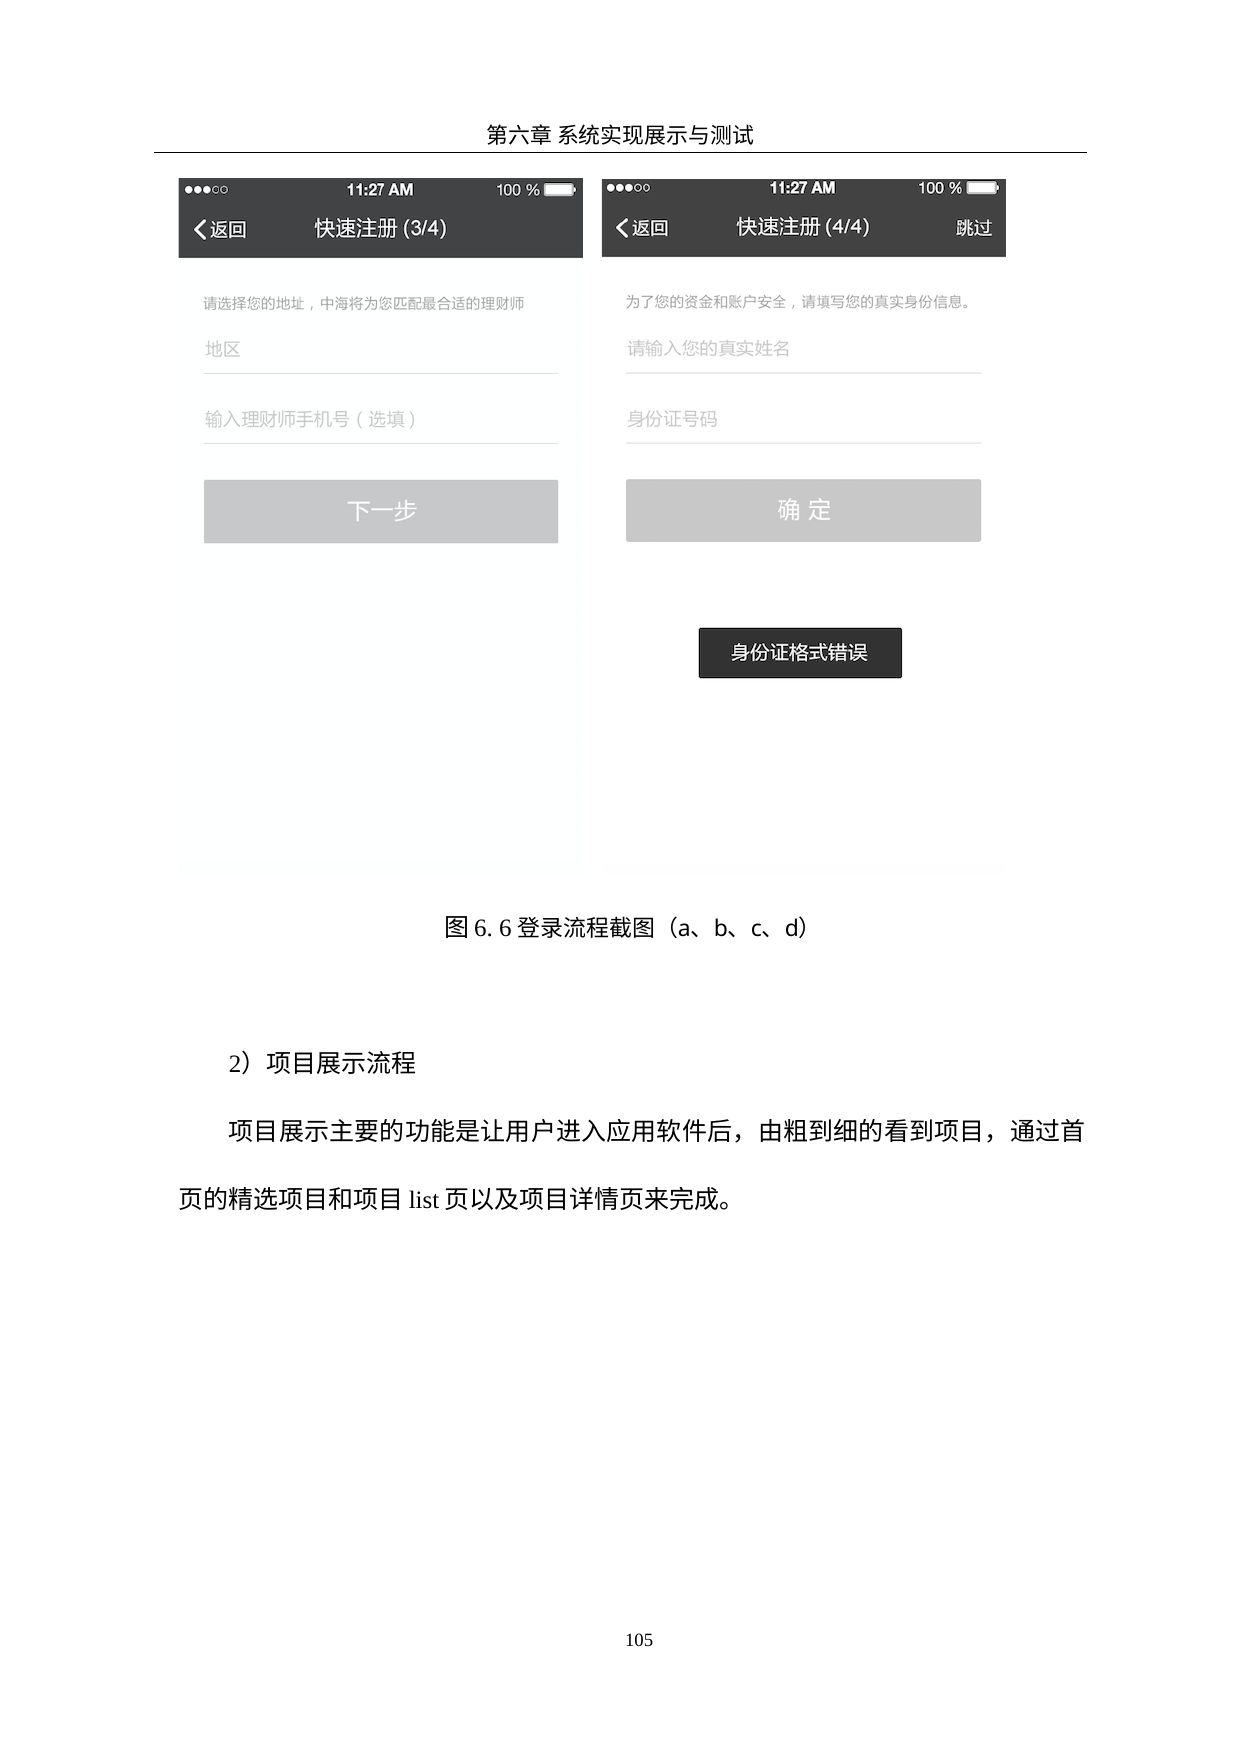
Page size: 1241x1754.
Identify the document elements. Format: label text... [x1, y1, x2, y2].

text 图6. 6 登录流程截图（a、b、c、d） [178, 892, 1087, 959]
picture [601, 179, 1006, 873]
text 项目展示主要的功能是让用户进入应用软件后，由粗到细的看到项目，通过首页的精选项目和项目list页以及项目详情页来完成。 [178, 1095, 1087, 1231]
text 2）项目展示流程 [178, 1027, 1087, 1095]
picture [178, 178, 583, 873]
